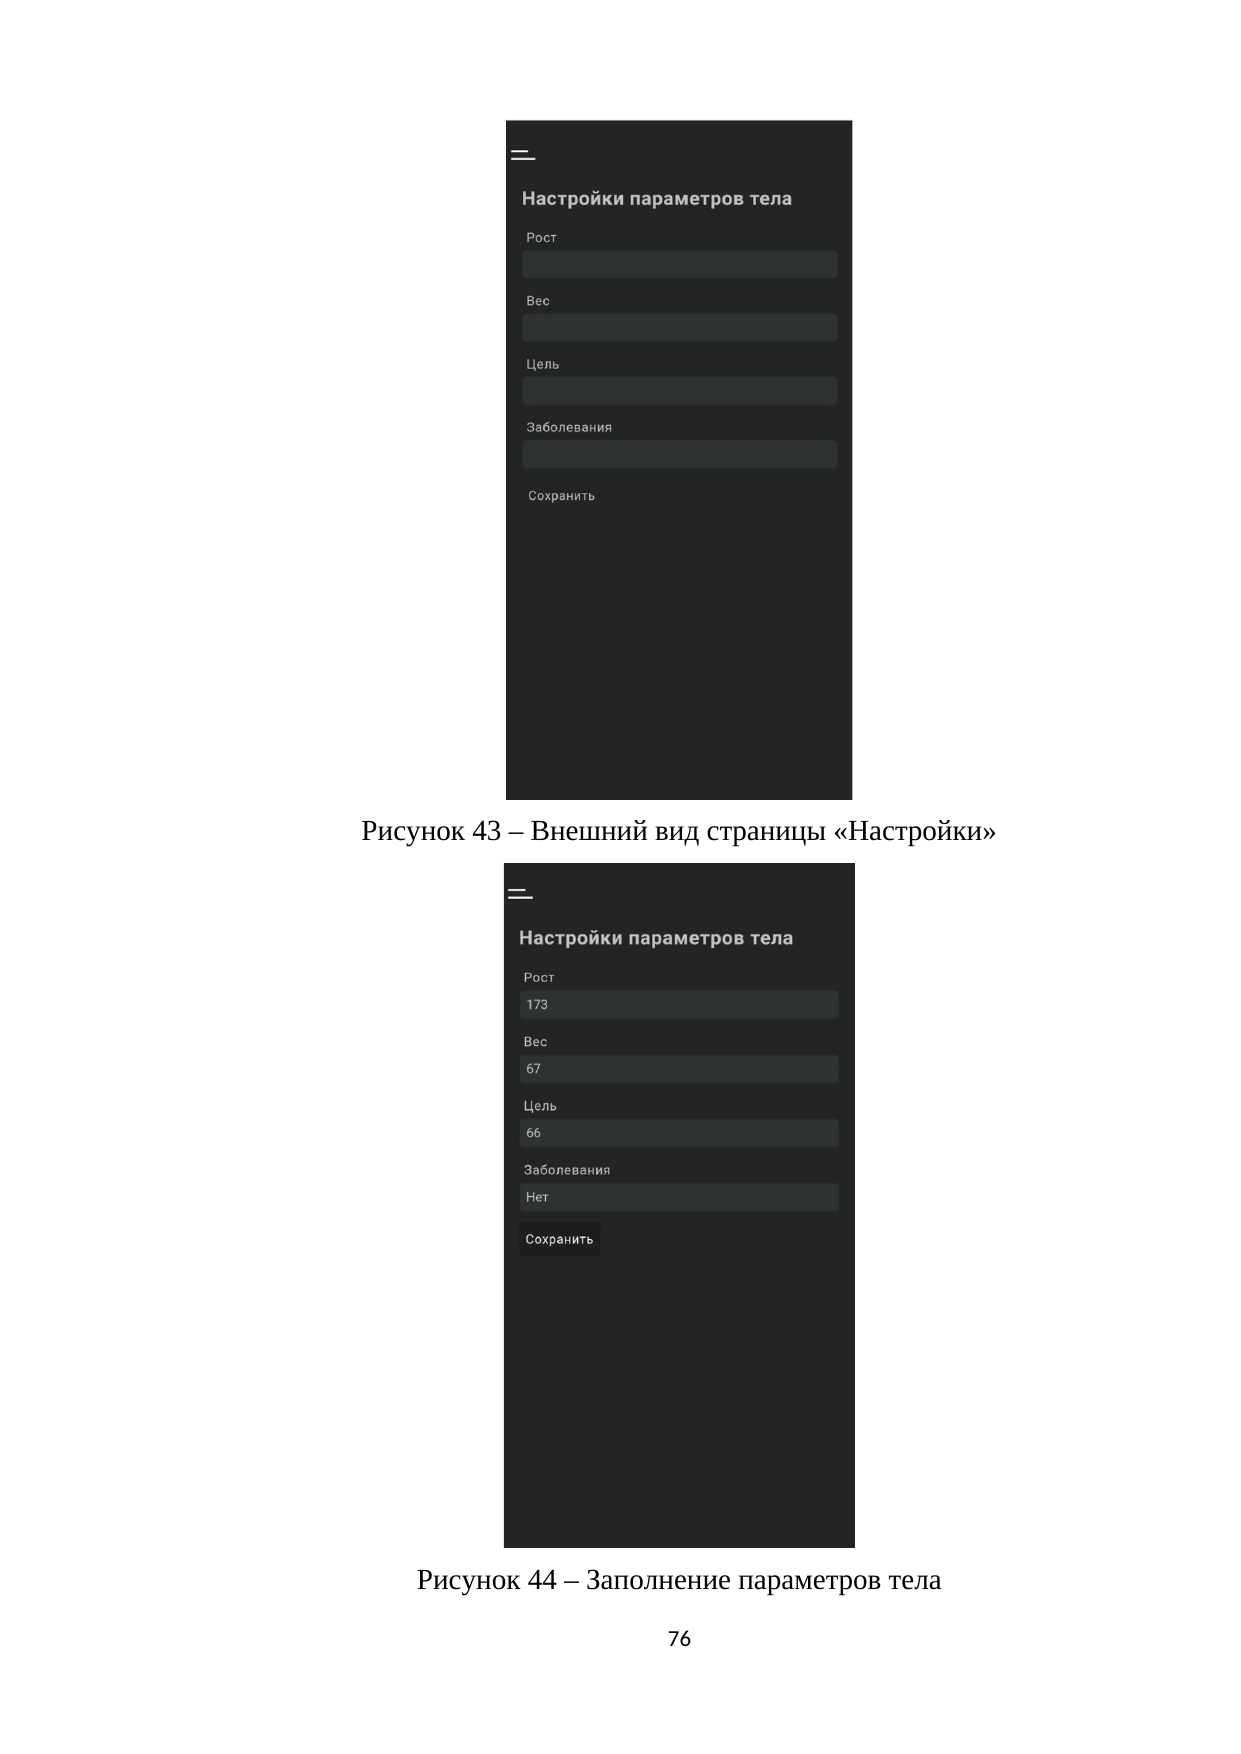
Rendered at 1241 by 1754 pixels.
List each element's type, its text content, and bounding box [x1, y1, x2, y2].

text Рисунок 44 – Заполнение параметров тела [177, 1562, 1181, 1596]
text Рисунок 43 – Внешний вид страницы «Настройки» [177, 813, 1181, 847]
picture [503, 863, 855, 1548]
picture [506, 118, 853, 800]
